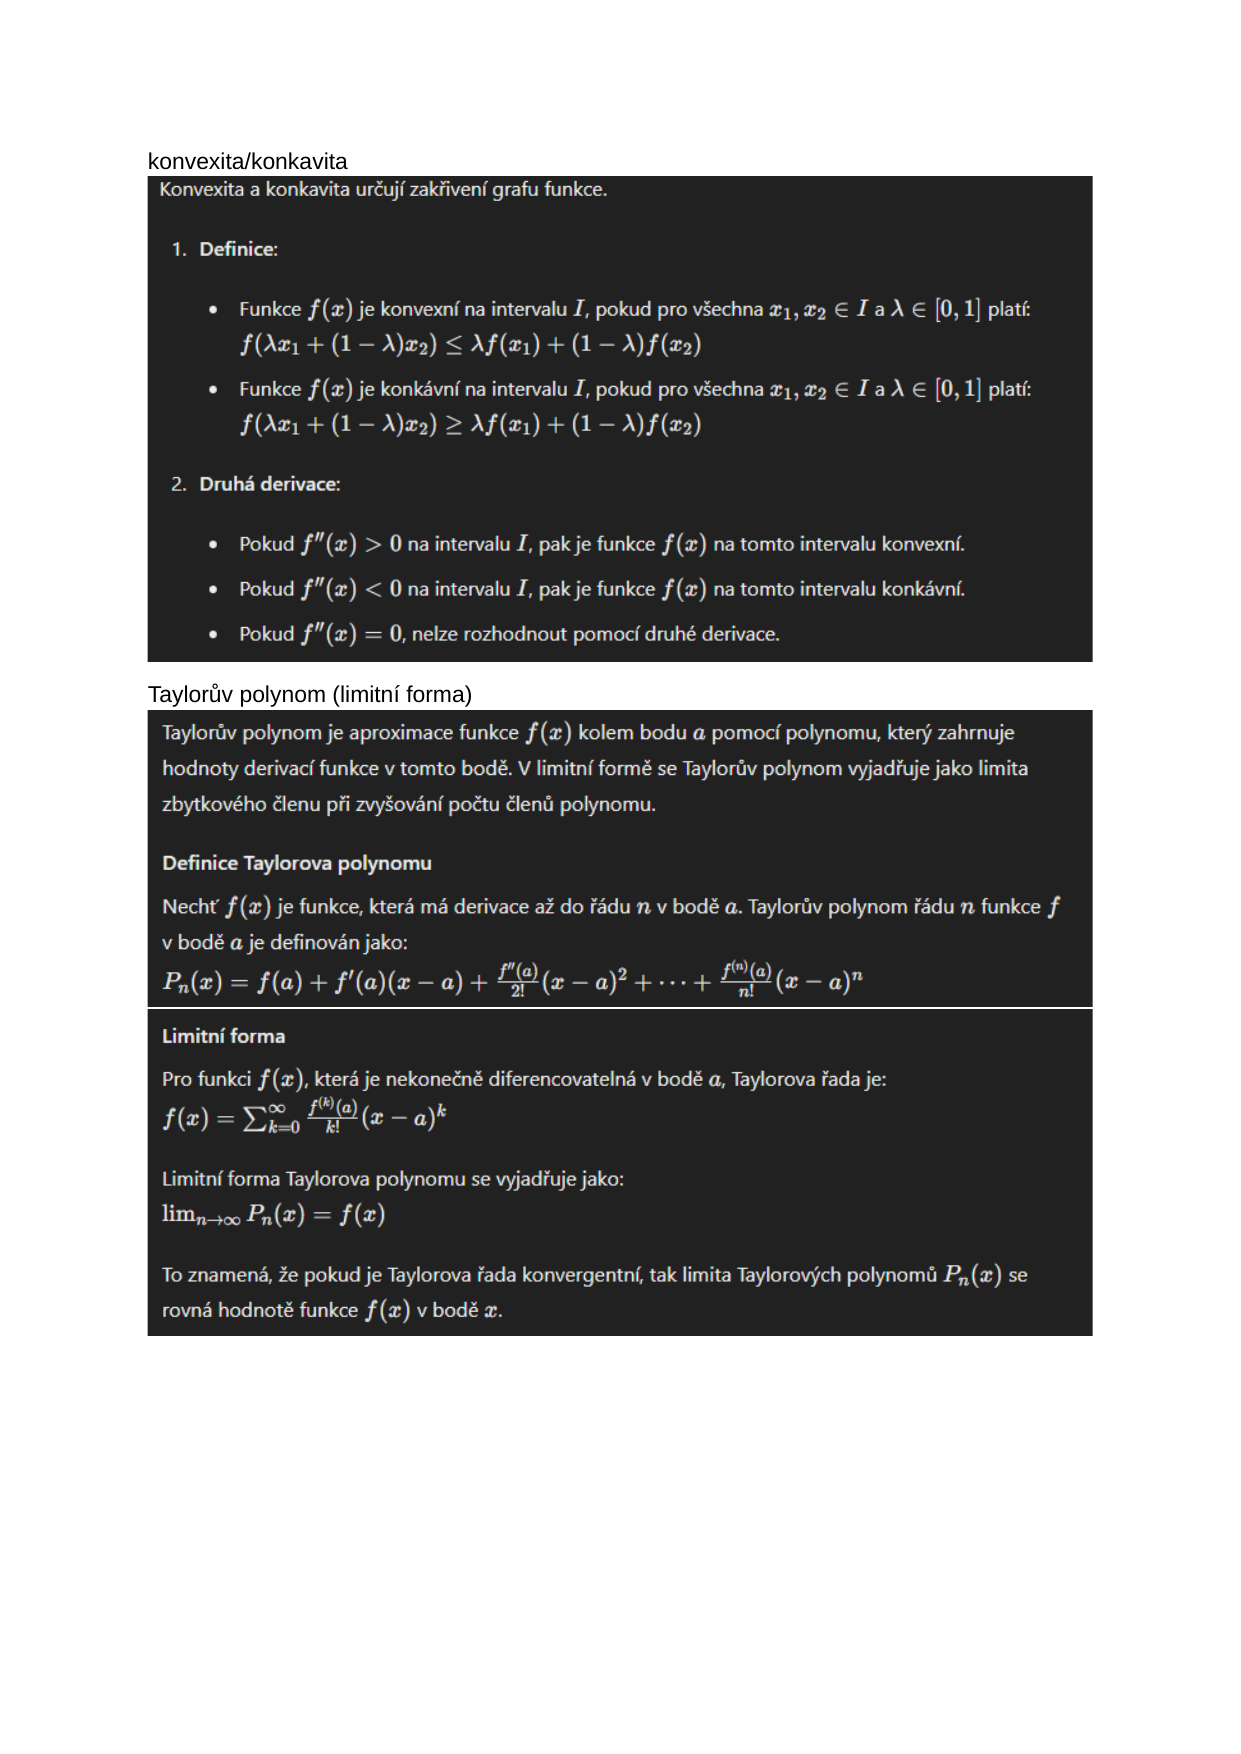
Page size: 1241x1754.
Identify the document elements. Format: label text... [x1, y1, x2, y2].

picture [147, 710, 1093, 1007]
text konvexita/konkavita [148, 148, 1093, 176]
picture [147, 1009, 1093, 1336]
text Taylorův polynom (limitní forma) [148, 681, 1093, 710]
picture [147, 176, 1093, 662]
